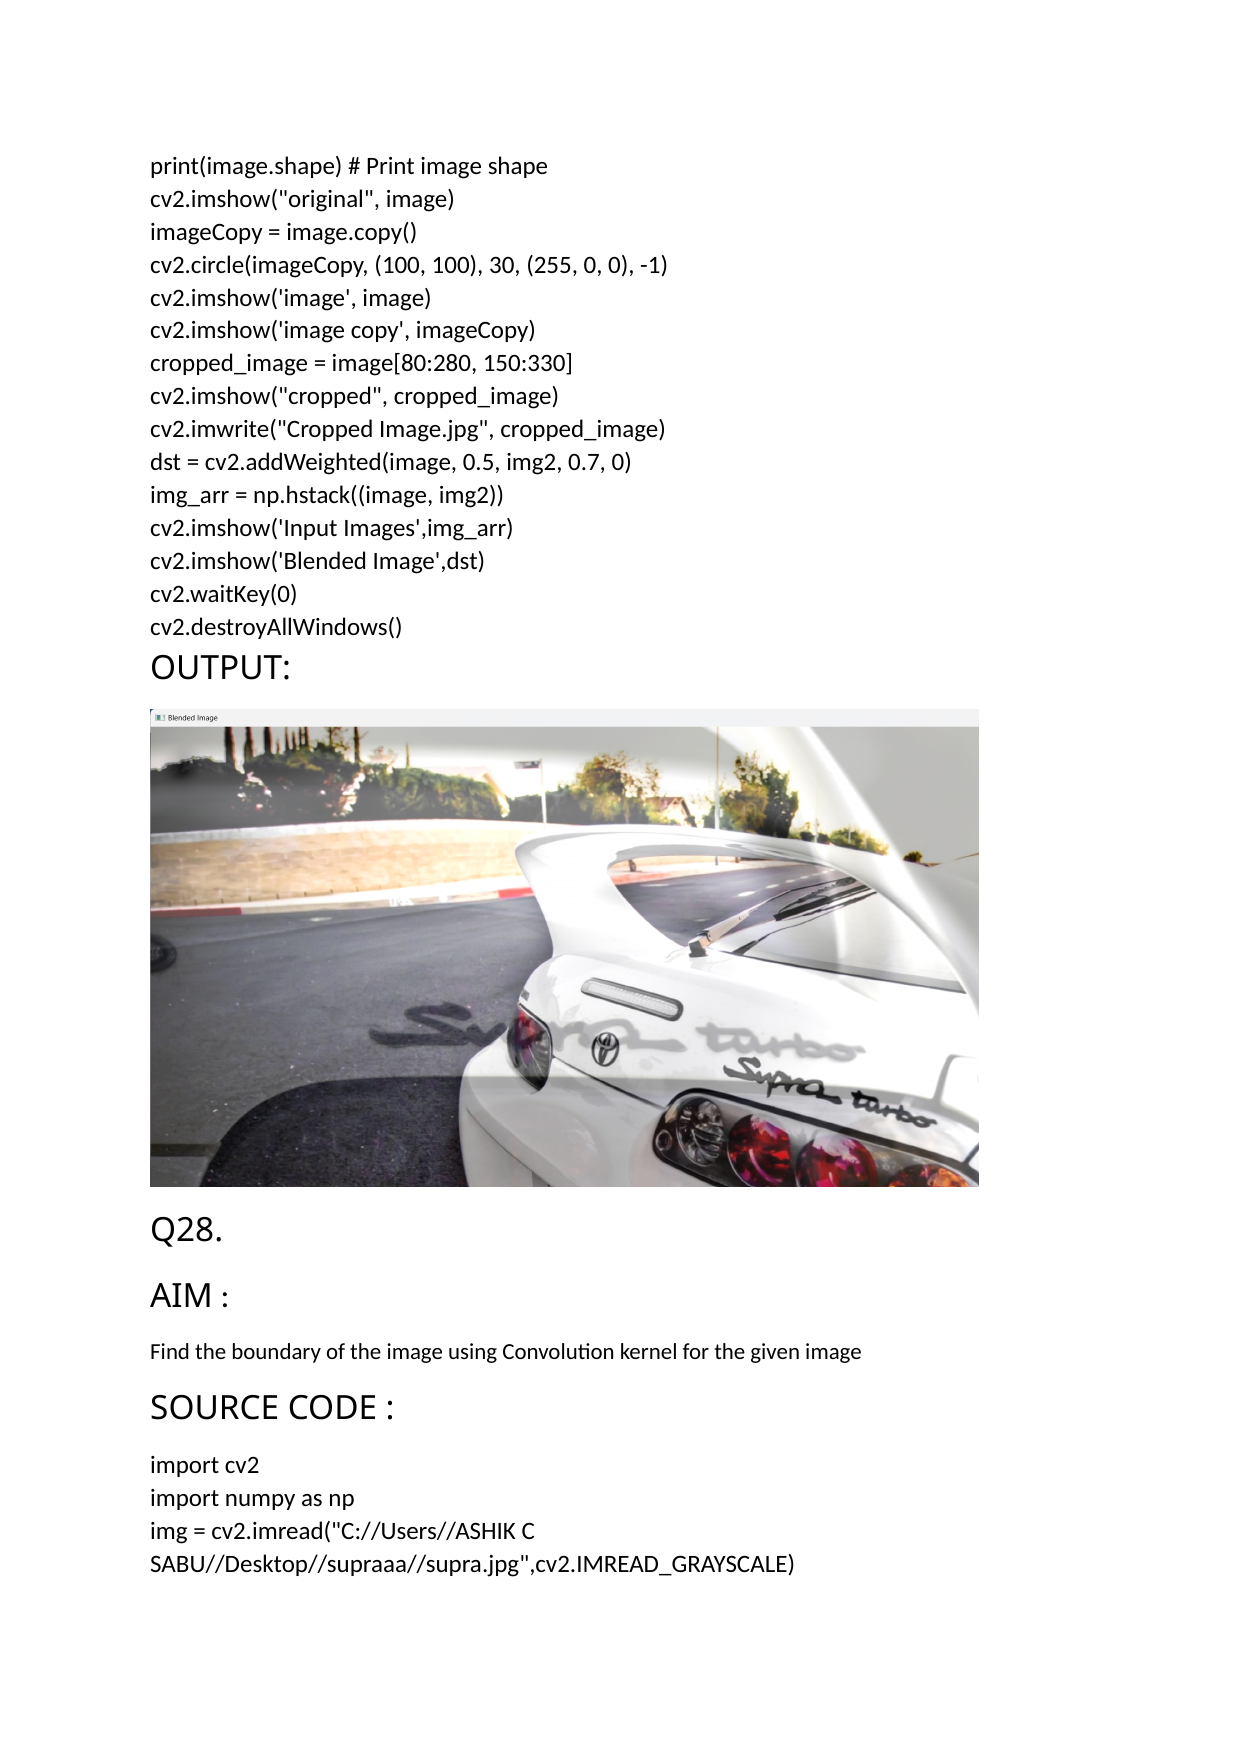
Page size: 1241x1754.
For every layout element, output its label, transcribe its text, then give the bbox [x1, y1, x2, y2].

text dst = cv2.addWeighted(image, 0.5, img2, 0.7, 0) [150, 446, 1090, 477]
text cv2.imshow('Input Images',img_arr) [150, 512, 1090, 543]
text cv2.imshow('image', image) [150, 282, 1090, 312]
text img_arr = np.hstack((image, img2)) [150, 479, 1090, 510]
text Q28. [150, 1206, 1090, 1251]
text cv2.imshow('image copy', imageCopy) [150, 314, 1090, 345]
text cv2.imshow("original", image) [150, 183, 1090, 213]
text cv2.imwrite("Cropped Image.jpg", cropped_image) [150, 413, 1090, 444]
text img = cv2.imread("C://Users//ASHIK C SABU//Desktop//supraaa//supra.jpg",cv2.IMREAD_GRAYSCALE) [150, 1515, 1090, 1579]
text imageCopy = image.copy() [150, 216, 1090, 246]
picture [150, 709, 979, 1187]
text cv2.circle(imageCopy, (100, 100), 30, (255, 0, 0), -1) [150, 249, 1090, 279]
text OUTPUT: [150, 644, 1090, 689]
text print(image.shape) # Print image shape [150, 150, 1090, 181]
text import numpy as np [150, 1482, 1090, 1513]
text cropped_image = image[80:280, 150:330] [150, 347, 1090, 378]
text cv2.imshow("cropped", cropped_image) [150, 380, 1090, 411]
text cv2.waitKey(0) [150, 578, 1090, 608]
text cv2.destroyAllWindows() [150, 611, 1090, 641]
text cv2.imshow('Blended Image',dst) [150, 545, 1090, 576]
text Find the boundary of the image using Convolution kernel for the given image [150, 1337, 1090, 1365]
text SOURCE CODE : [150, 1384, 1090, 1429]
text AIM : [150, 1271, 1090, 1317]
text import cv2 [150, 1449, 1090, 1480]
